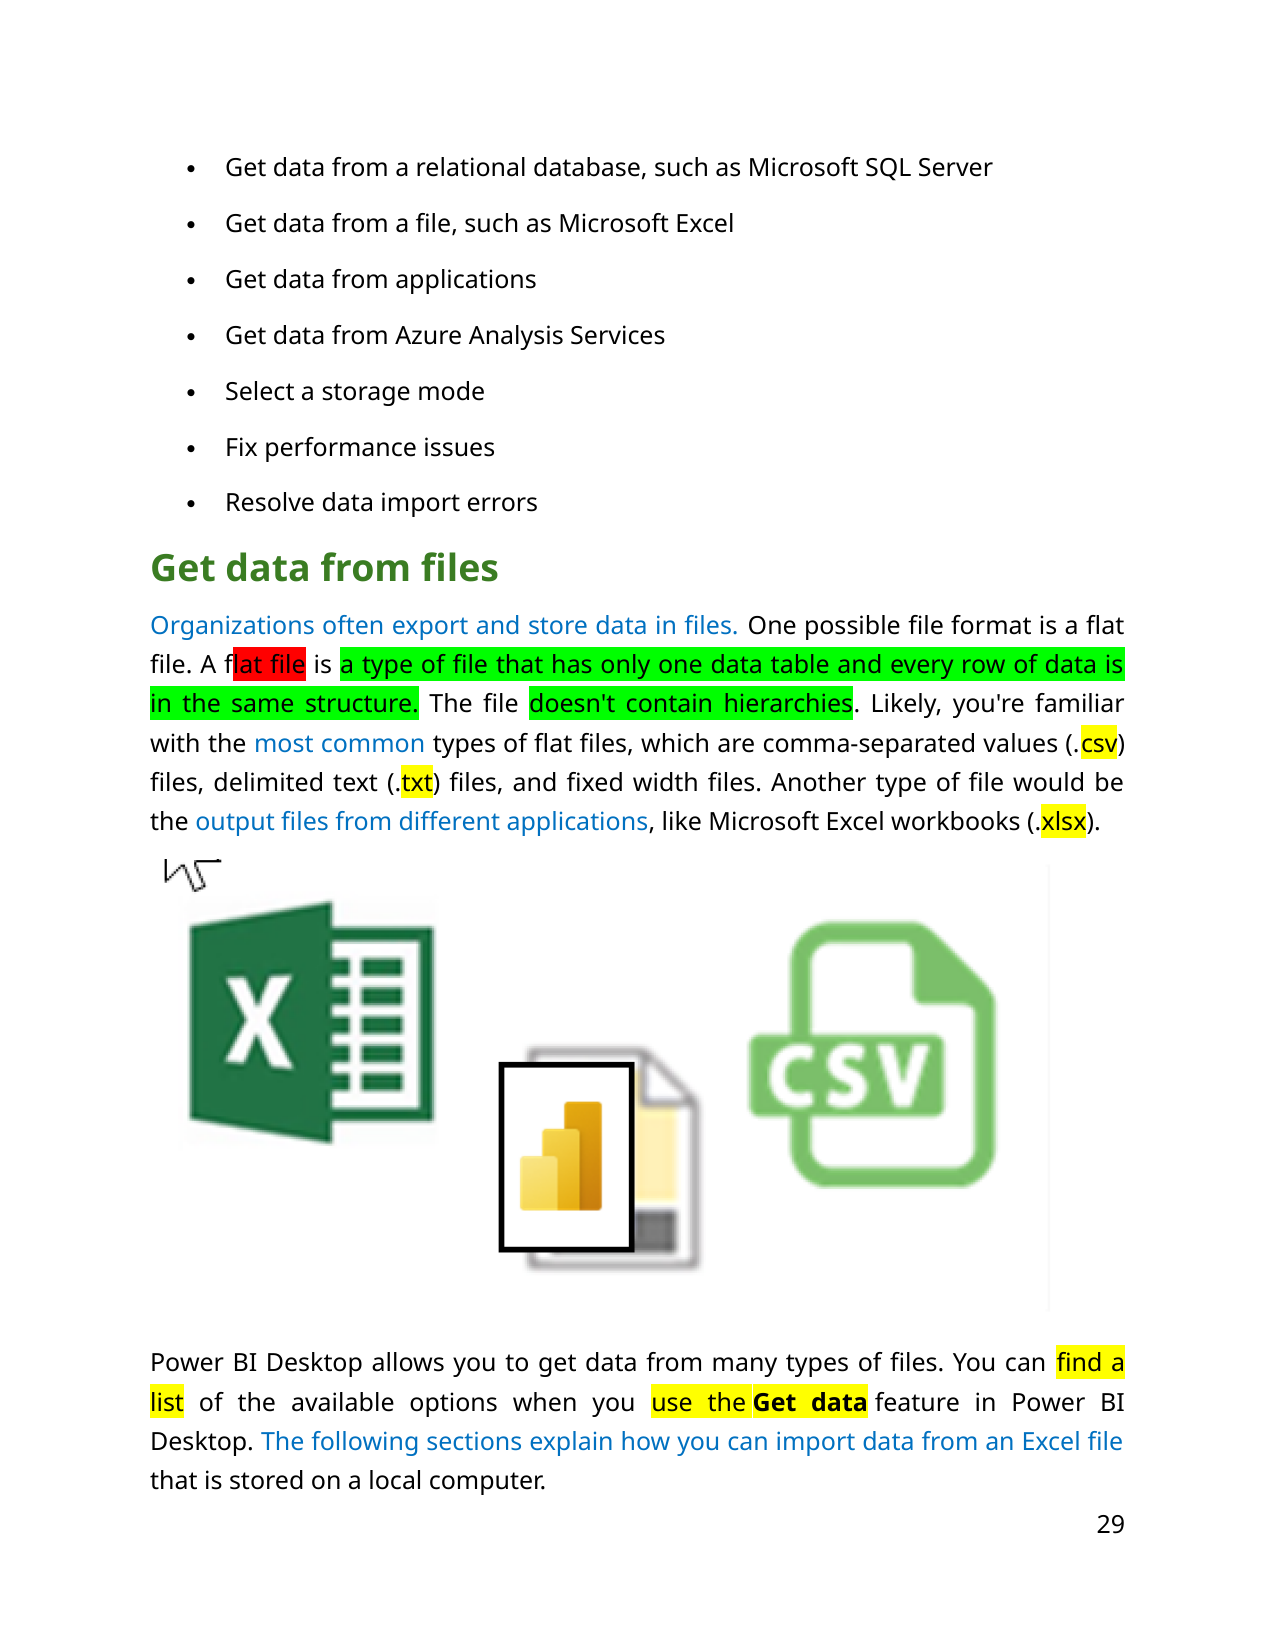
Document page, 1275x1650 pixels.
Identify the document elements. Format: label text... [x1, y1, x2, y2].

list Resolve data import errors [187, 485, 1125, 519]
text Organizations often export and store data in files. One possible file format is a flat file. A flat file is a type of file that has only one data table and every row of data is in the same structure. The file doesn't contain hierarchies. Likely, you're familiar with the most common types of flat files, which are comma-separated values (.csv) files, delimited text (.txt) files, and fixed width files. Another type of file would be the output files from different applications, like Microsoft Excel workbooks (.xlsx). [150, 608, 1125, 838]
list Get data from applications [187, 262, 1125, 296]
list Get data from a relational database, such as Microsoft SQL Server [187, 150, 1125, 184]
list Get data from a file, such as Microsoft Excel [187, 206, 1125, 240]
list Get data from Azure Analysis Services [187, 317, 1125, 352]
picture [150, 859, 1125, 1324]
list Fix performance issues [187, 429, 1125, 463]
text Power BI Desktop allows you to get data from many types of files. You can find a list of the available options when you use the Get data feature in Power BI Desktop. The following sections explain how you can import data from an Excel file that is stored on a local computer. [150, 1345, 1125, 1497]
subtitle Get data from files [150, 541, 1125, 592]
list Select a storage mode [187, 373, 1125, 407]
